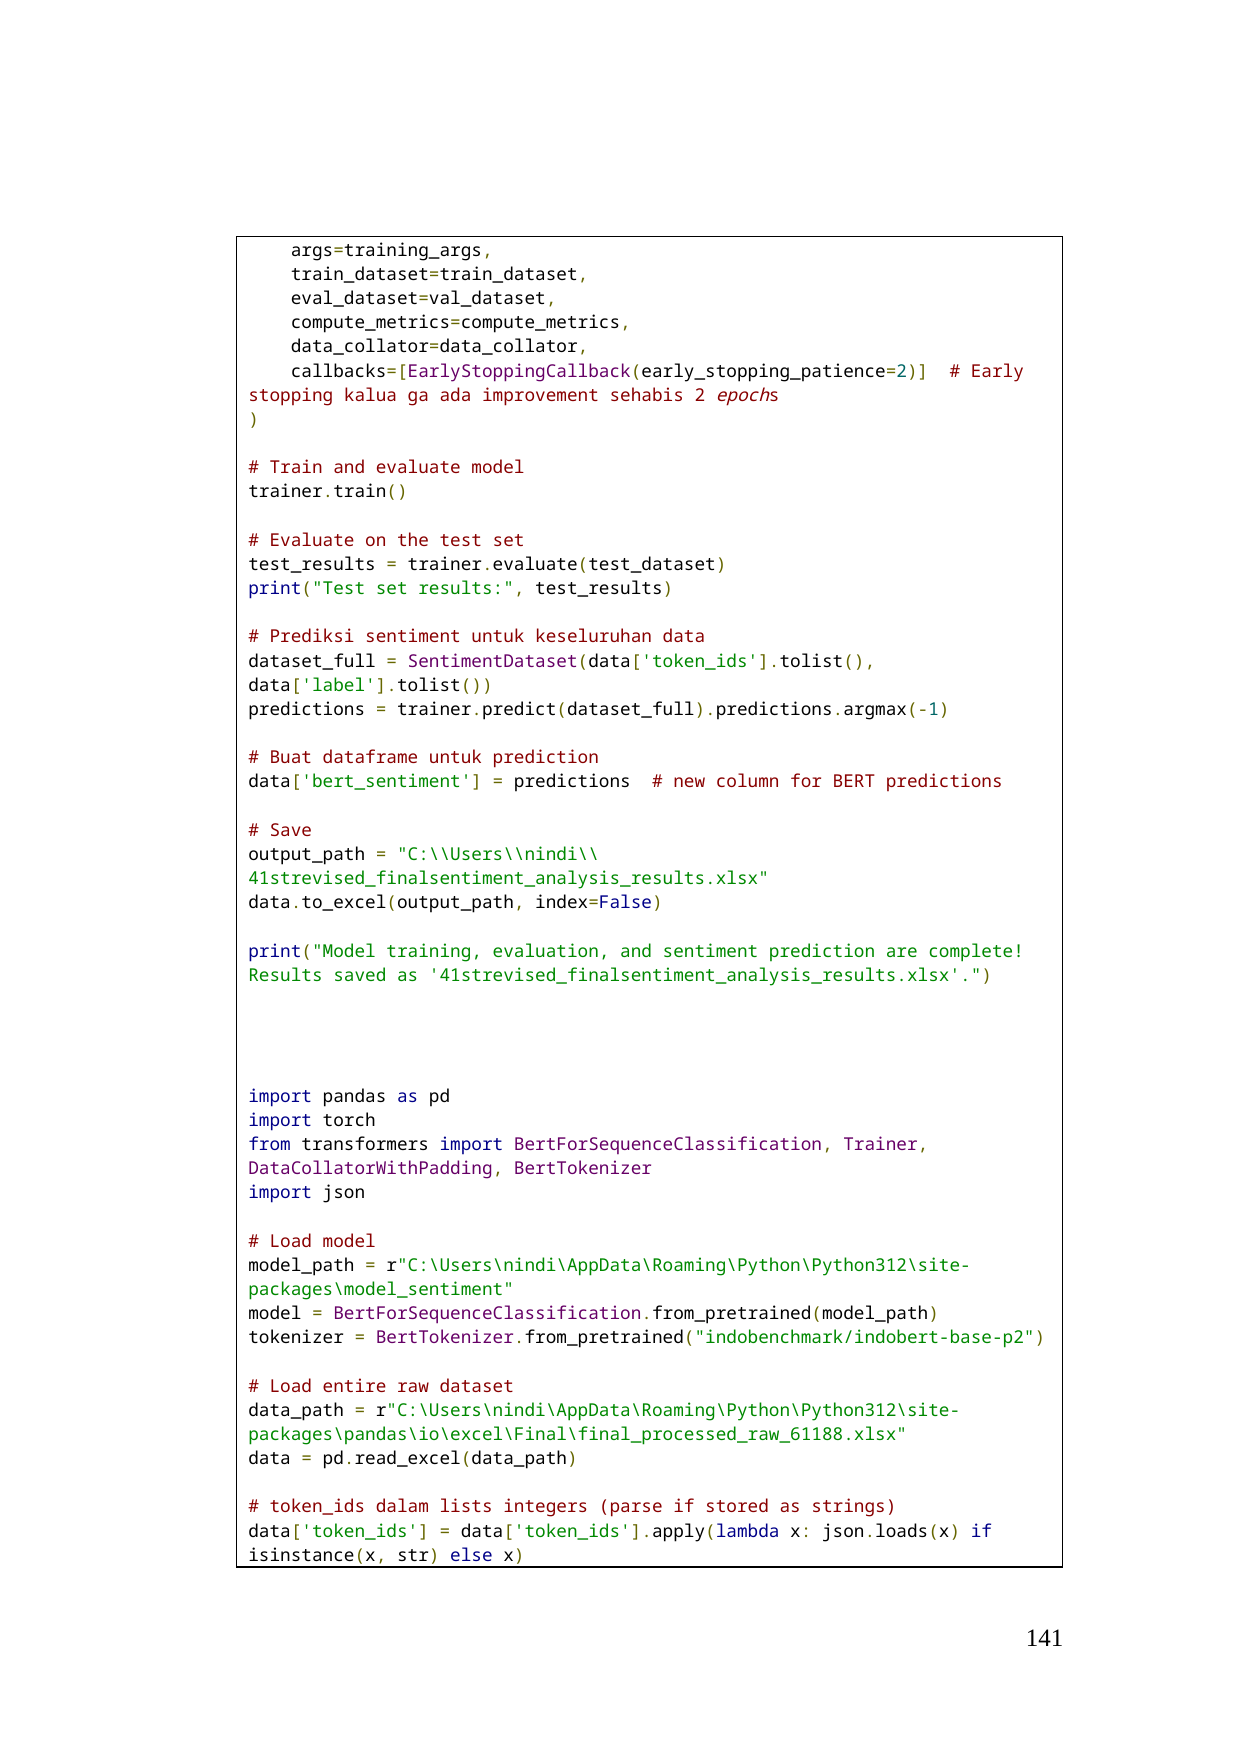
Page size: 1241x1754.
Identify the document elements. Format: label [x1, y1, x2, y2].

table_header [237, 237, 1062, 1566]
